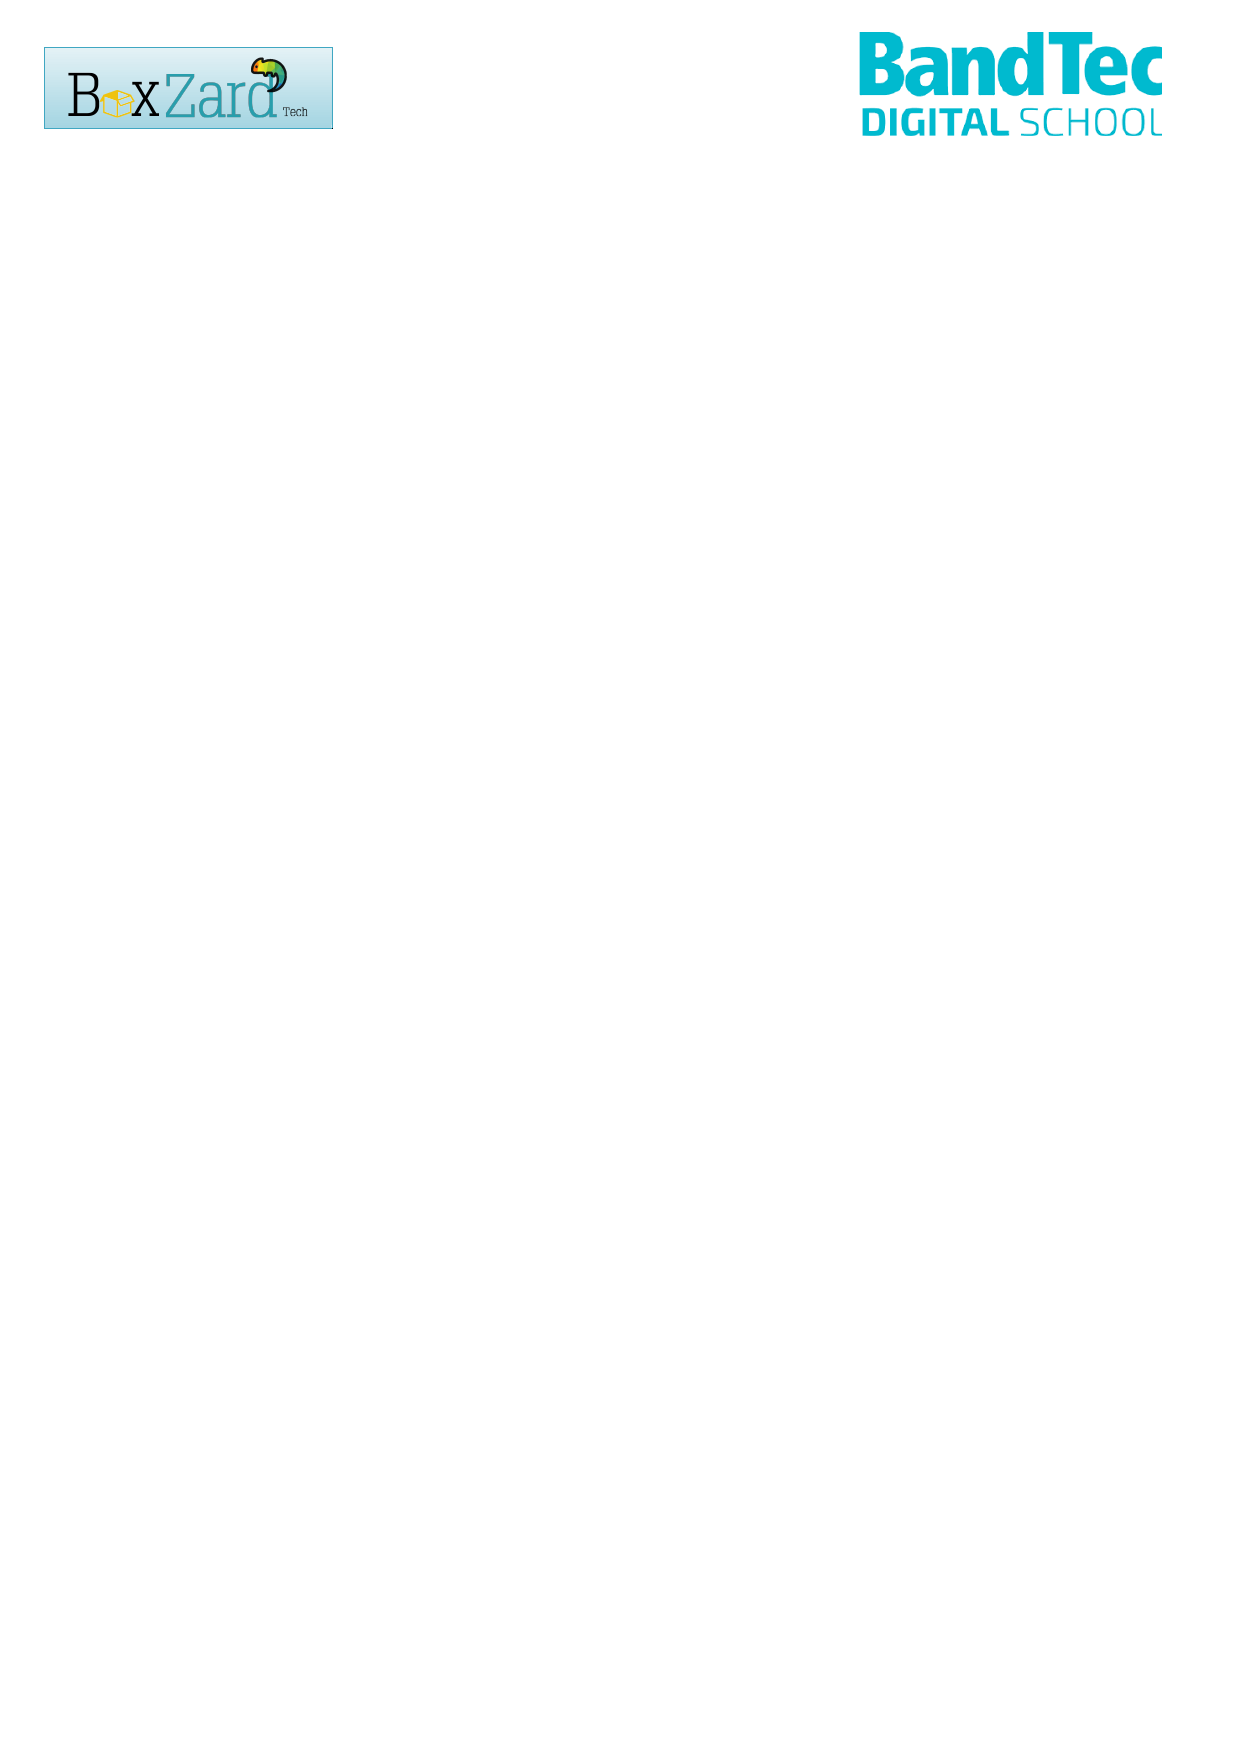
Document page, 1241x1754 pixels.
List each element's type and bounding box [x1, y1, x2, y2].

picture [68, 54, 308, 120]
picture [859, 32, 1162, 145]
